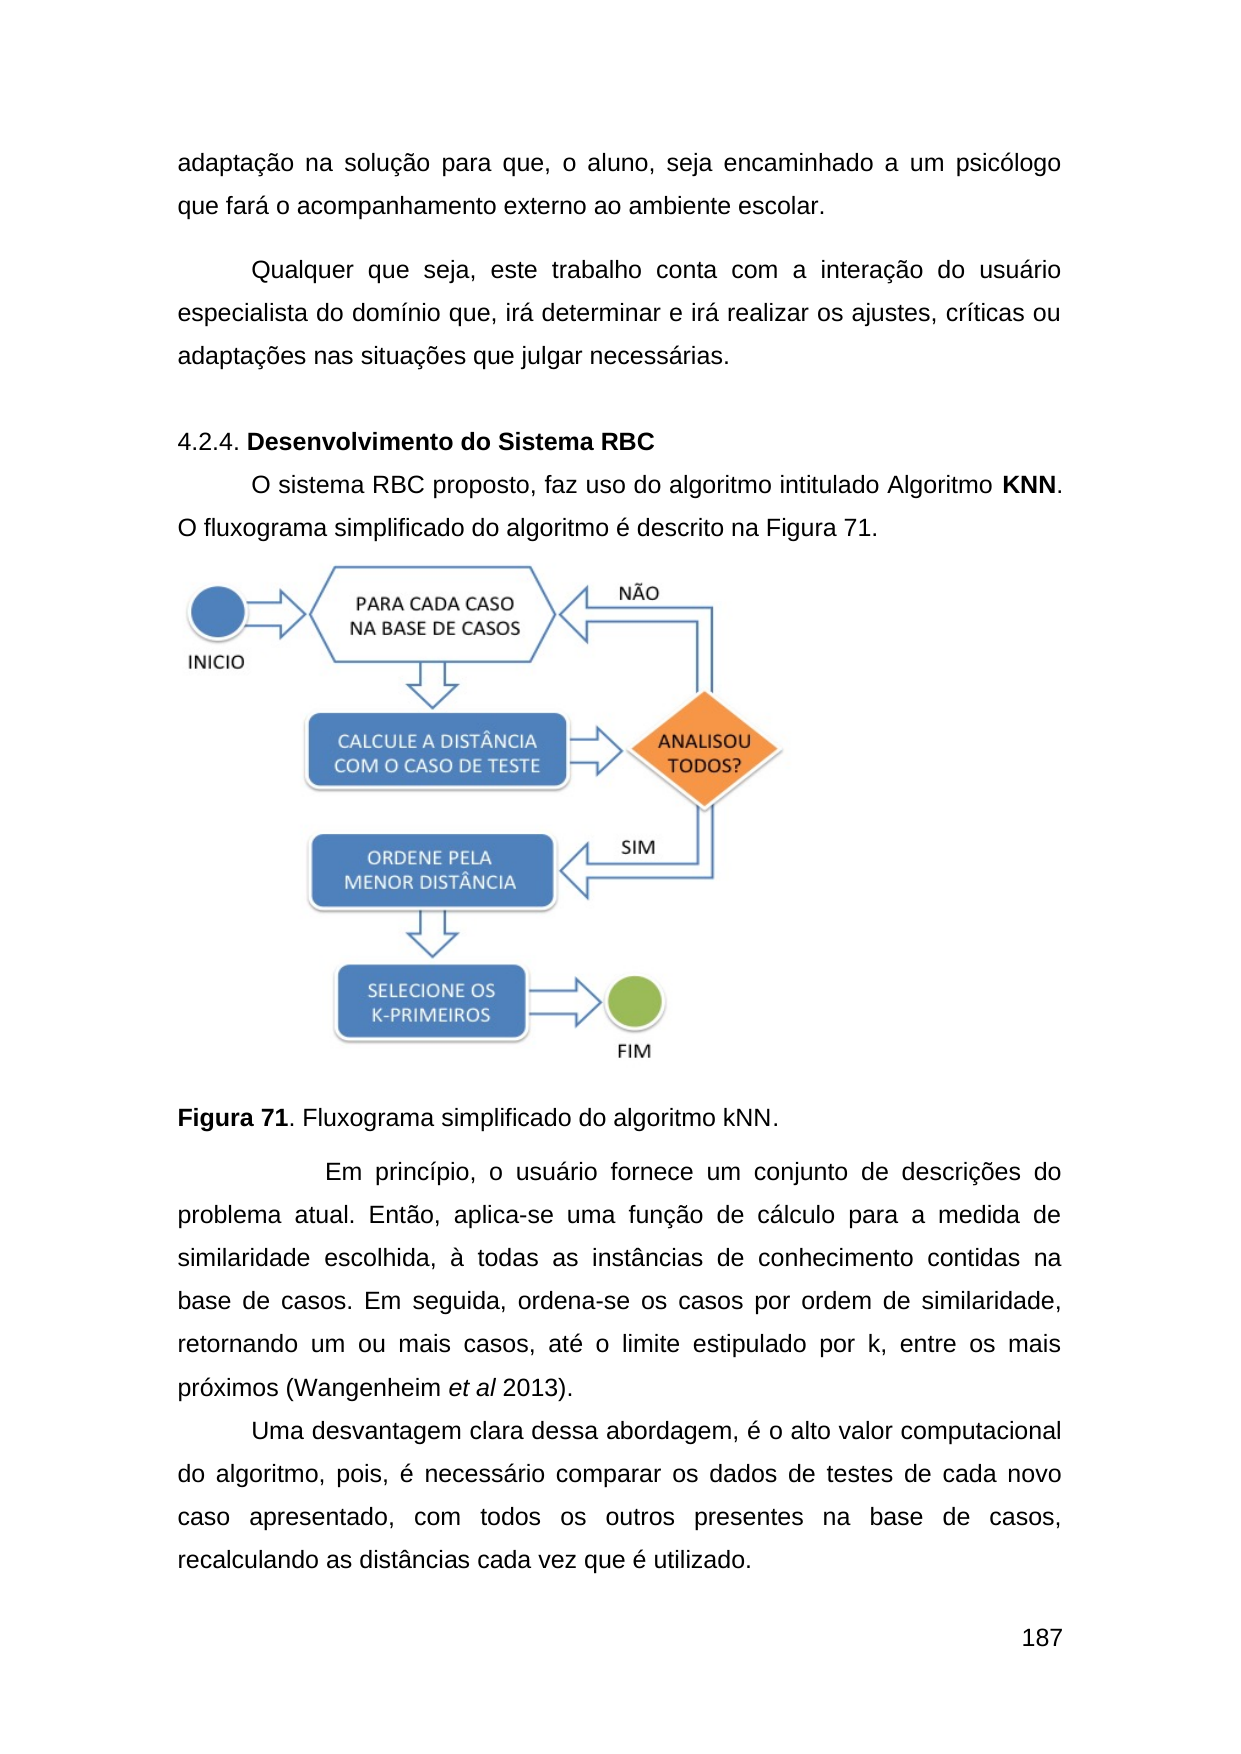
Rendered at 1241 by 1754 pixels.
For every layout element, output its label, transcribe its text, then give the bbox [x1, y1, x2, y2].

text 4.2.4. Desenvolvimento do Sistema RBC [177, 427, 1063, 456]
text Qualquer que seja, este trabalho conta com a interação do usuário especialista do domínio que, irá determinar e irá realizar os ajustes, críticas ou adaptações nas situações que julgar necessárias. [177, 255, 1063, 370]
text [177, 148, 1063, 219]
text Em princípio, o usuário fornece um conjunto de descrições do problema atual. Então, aplica-se uma função de cálculo para a medida de similaridade escolhida, à todas as instâncias de conhecimento contidas na base de casos. Em seguida, ordena-se os casos por ordem de similaridade, retornando um ou mais casos, até o limite estipulado por k, entre os mais próximos (Wangenheim et al 2013). [177, 1157, 1063, 1401]
text O sistema RBC proposto, faz uso do algoritmo intitulado Algoritmo KNN. O fluxograma simplificado do algoritmo é descrito na Figura 71. [177, 470, 1063, 542]
picture [177, 556, 797, 1077]
text Figura 71. Fluxograma simplificado do algoritmo kNN. [177, 1103, 1063, 1132]
text Uma desvantagem clara dessa abordagem, é o alto valor computacional do algoritmo, pois, é necessário comparar os dados de testes de cada novo caso apresentado, com todos os outros presentes na base de casos, recalculando as distâncias cada vez que é utilizado. [177, 1416, 1063, 1574]
